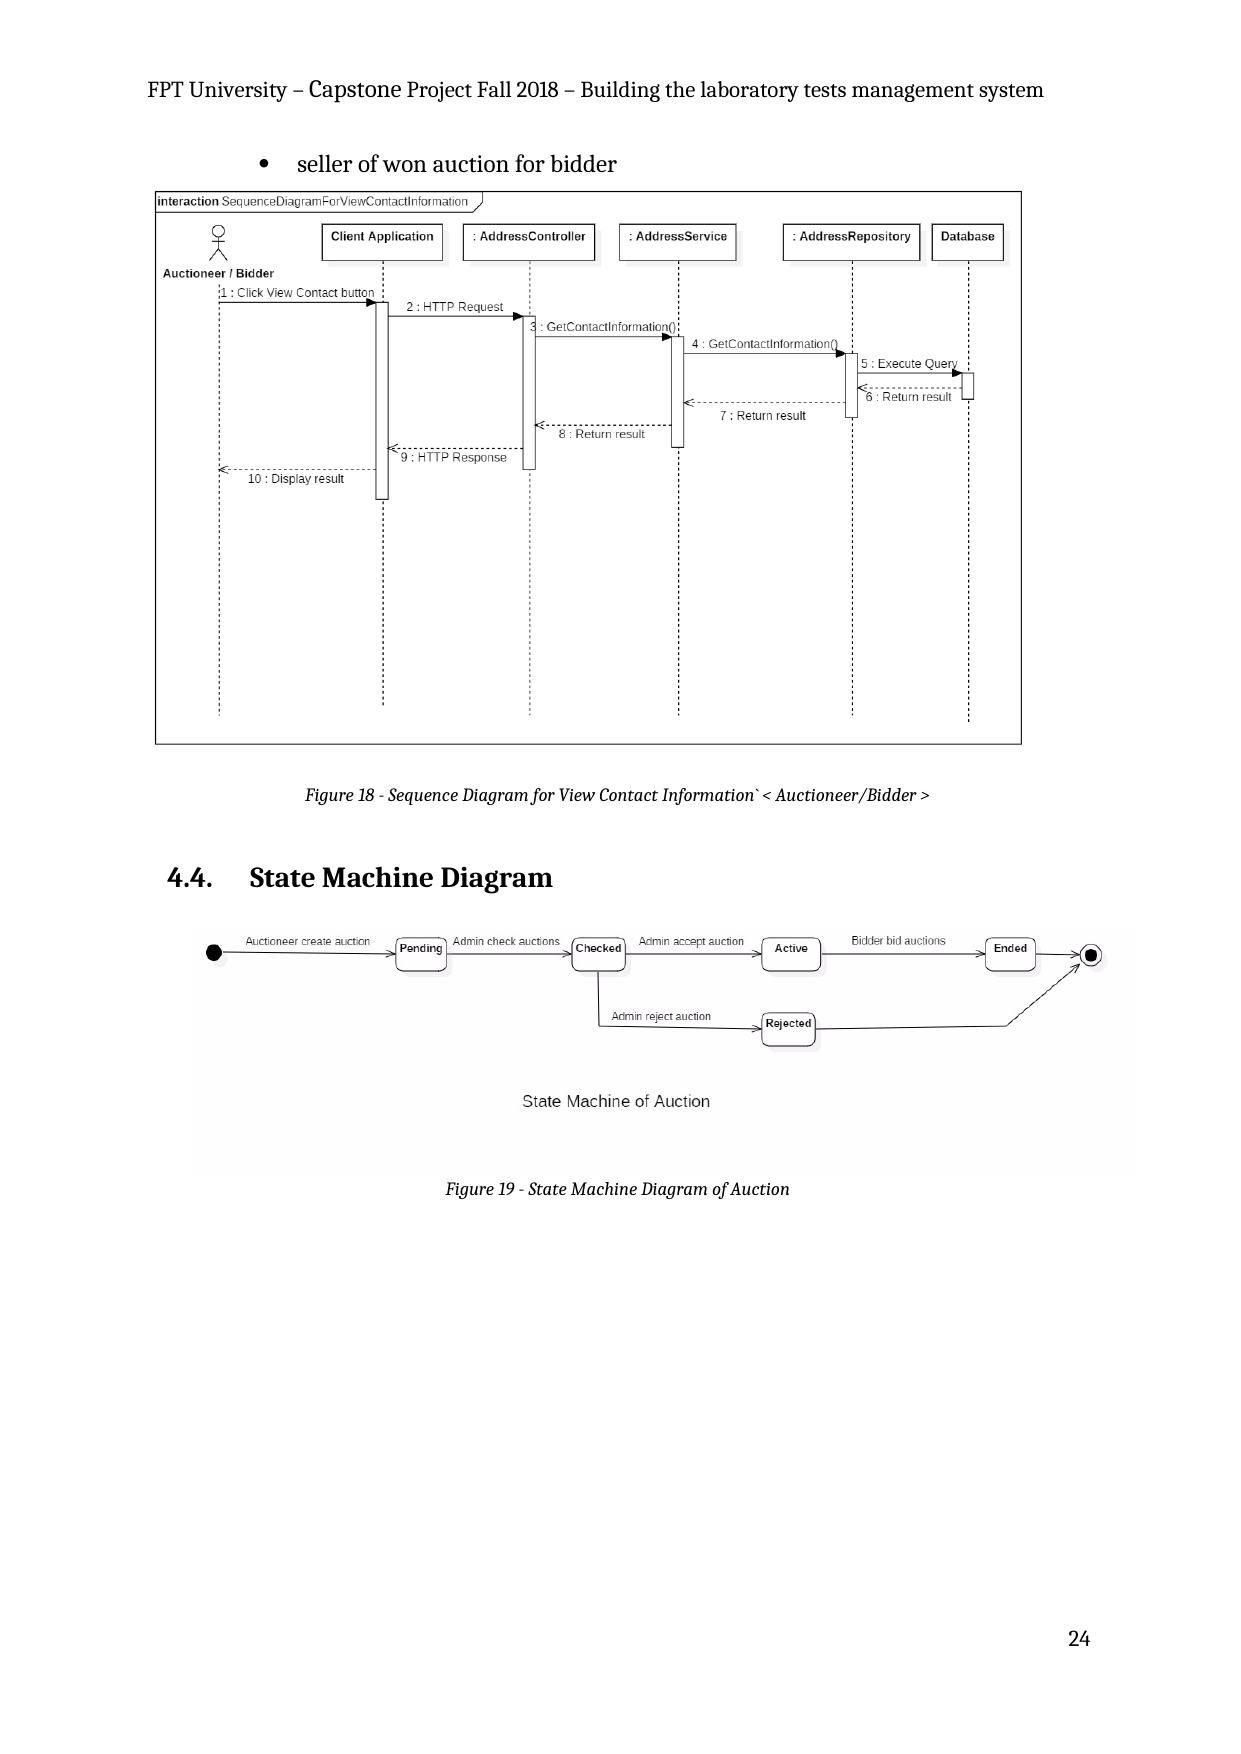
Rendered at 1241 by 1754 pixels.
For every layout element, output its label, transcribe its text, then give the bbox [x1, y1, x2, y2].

subtitle State Machine Diagram [213, 862, 1090, 895]
picture [191, 927, 1135, 1175]
text Figure 18 - Sequence Diagram for View Contact Information` < Auctioneer/Bidder > [147, 785, 1090, 806]
picture [147, 183, 1058, 781]
list seller of won auction for bidder [259, 150, 1090, 179]
text Figure 19 - State Machine Diagram of Auction [147, 1178, 1090, 1200]
